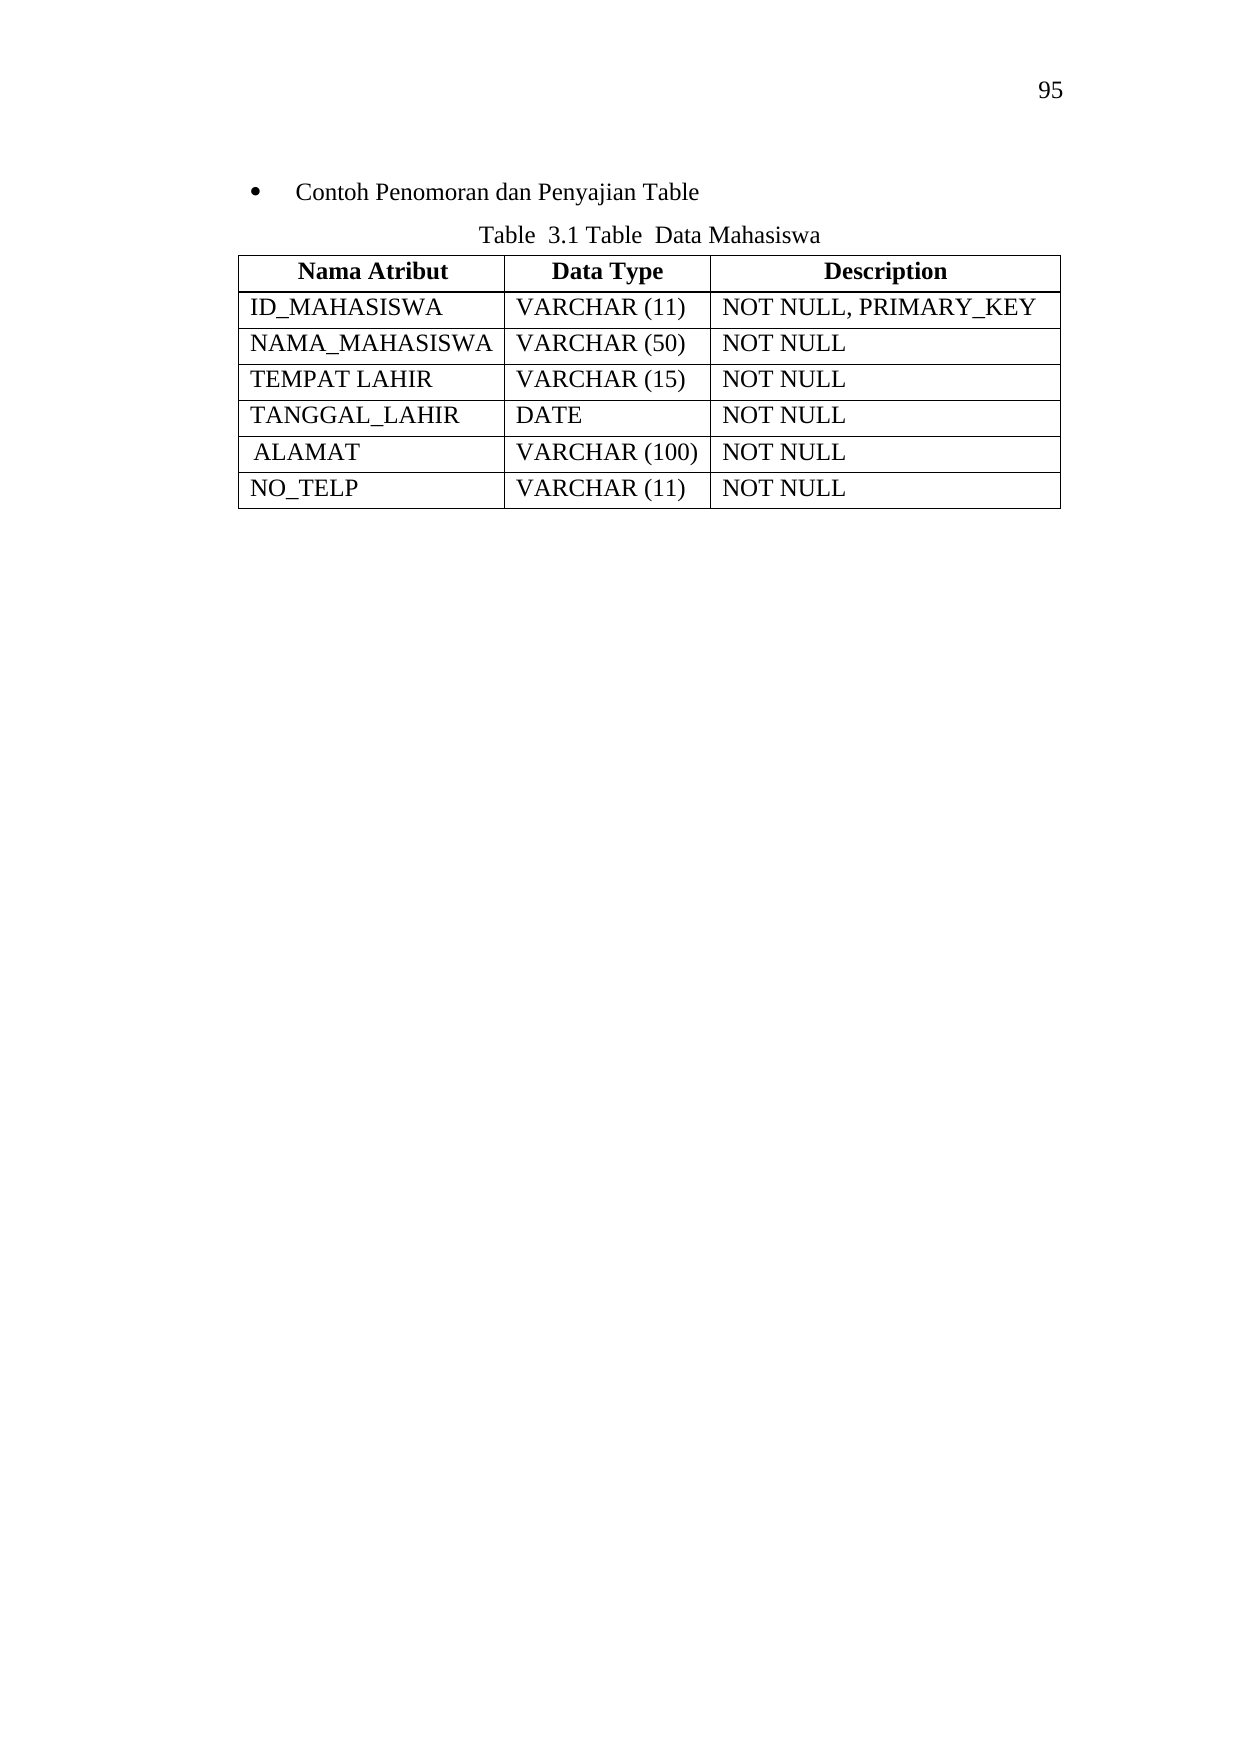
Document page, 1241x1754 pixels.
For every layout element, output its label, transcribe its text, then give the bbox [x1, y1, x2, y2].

subtitle Table 3.1 Table Data Mahasiswa [236, 220, 1063, 249]
table_cell VARCHAR (50) [505, 329, 710, 363]
subtitle Contoh Penomoran dan Penyajian Table [251, 177, 1063, 206]
table_header Description [711, 256, 1060, 291]
table_cell VARCHAR (11) [505, 293, 710, 327]
table_cell ALAMAT [239, 437, 504, 472]
table_cell NOT NULL [711, 365, 1060, 399]
table_cell TEMPAT LAHIR [239, 365, 504, 399]
table_cell VARCHAR (15) [505, 365, 710, 399]
table_cell DATE [505, 401, 710, 436]
table_cell NOT NULL [711, 473, 1060, 508]
table_cell NOT NULL [711, 437, 1060, 472]
table_cell NOT NULL, PRIMARY_KEY [711, 293, 1060, 327]
table_cell ID_MAHASISWA [239, 293, 504, 327]
table_cell TANGGAL_LAHIR [239, 401, 504, 436]
table_cell VARCHAR (100) [505, 437, 710, 472]
table_header Nama Atribut [239, 256, 504, 291]
table_cell NOT NULL [711, 401, 1060, 436]
table_header Data Type [505, 256, 710, 291]
table_cell NOT NULL [711, 329, 1060, 363]
table_cell NAMA_MAHASISWA [239, 329, 504, 363]
table_cell VARCHAR (11) [505, 473, 710, 508]
table_cell NO_TELP [239, 473, 504, 508]
